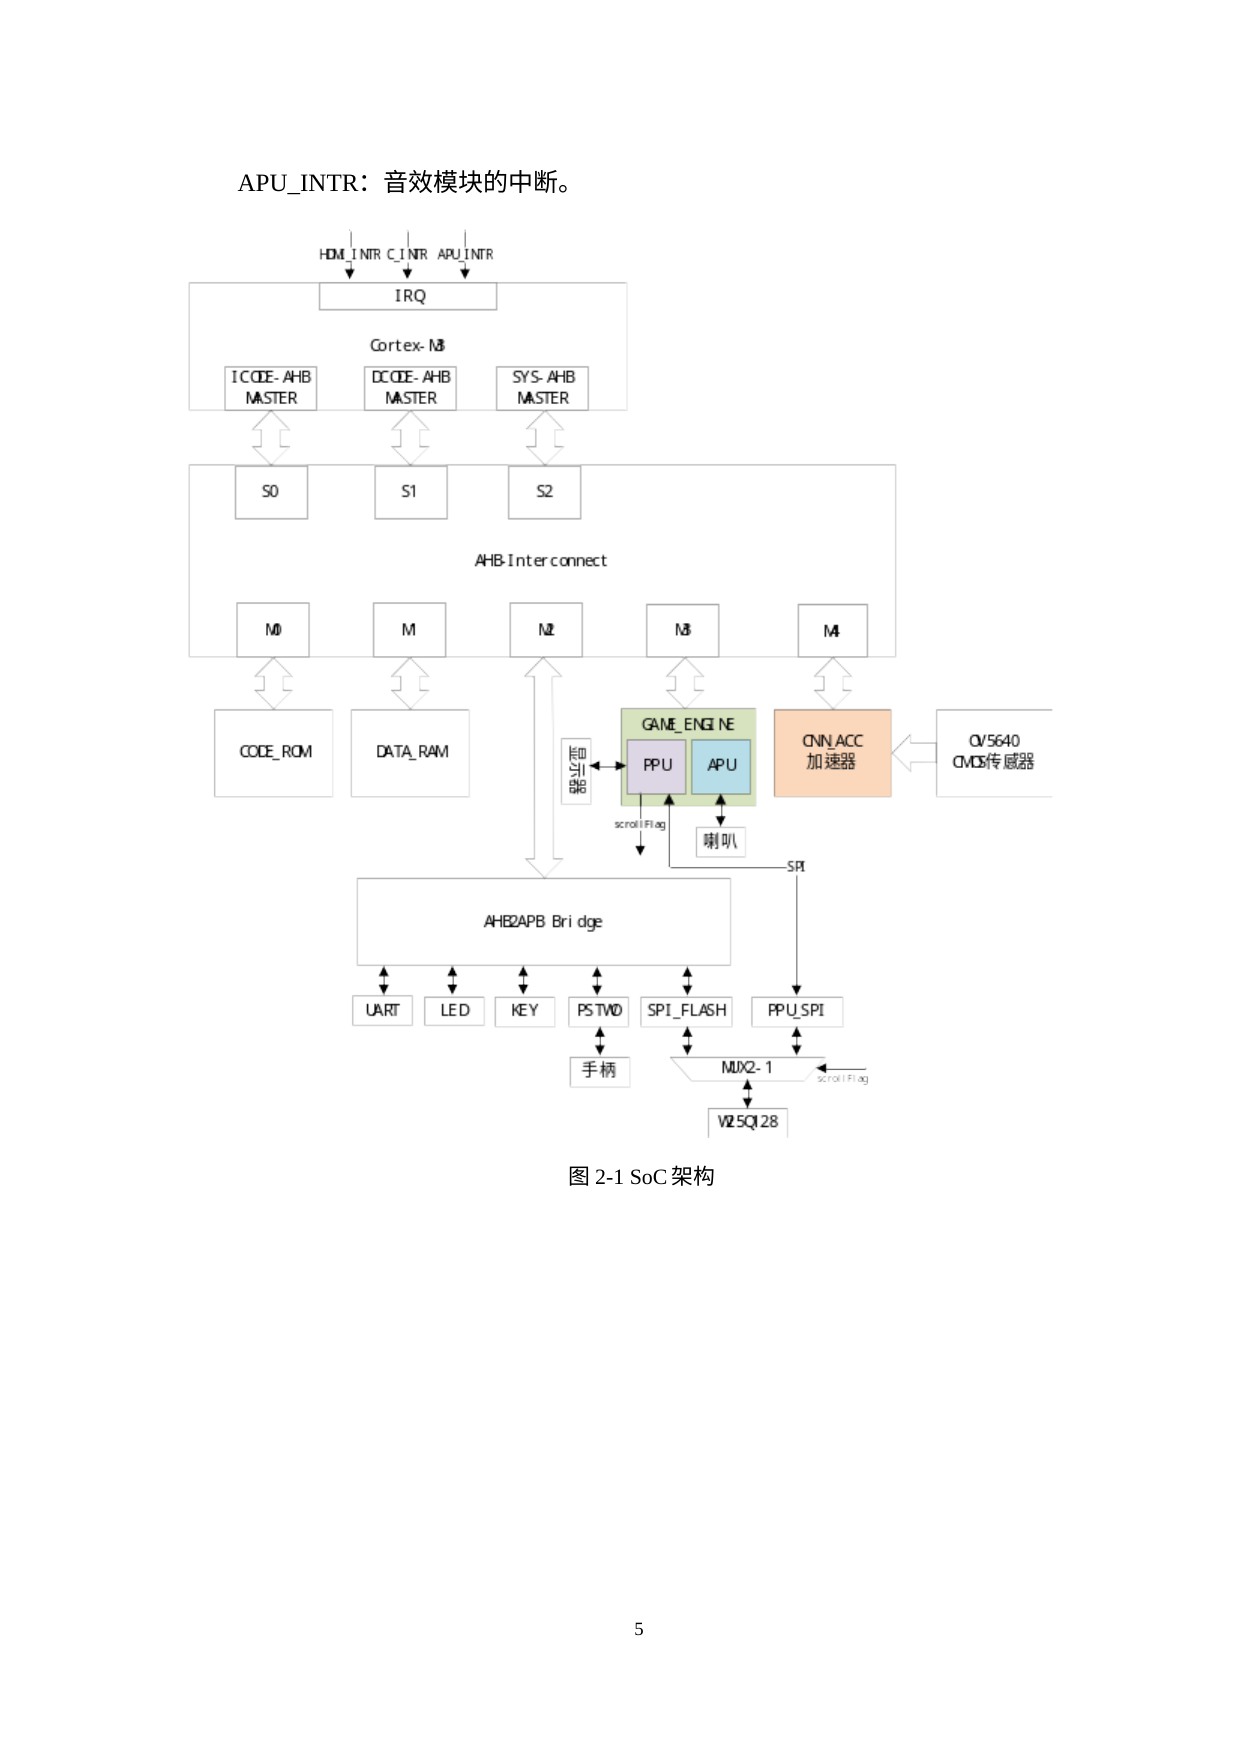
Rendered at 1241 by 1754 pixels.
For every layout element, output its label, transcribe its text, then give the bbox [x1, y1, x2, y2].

text APU_INTR：音效模块的中断。 [187, 162, 1053, 198]
text 图2-1 SoC架构 [187, 1159, 1053, 1191]
